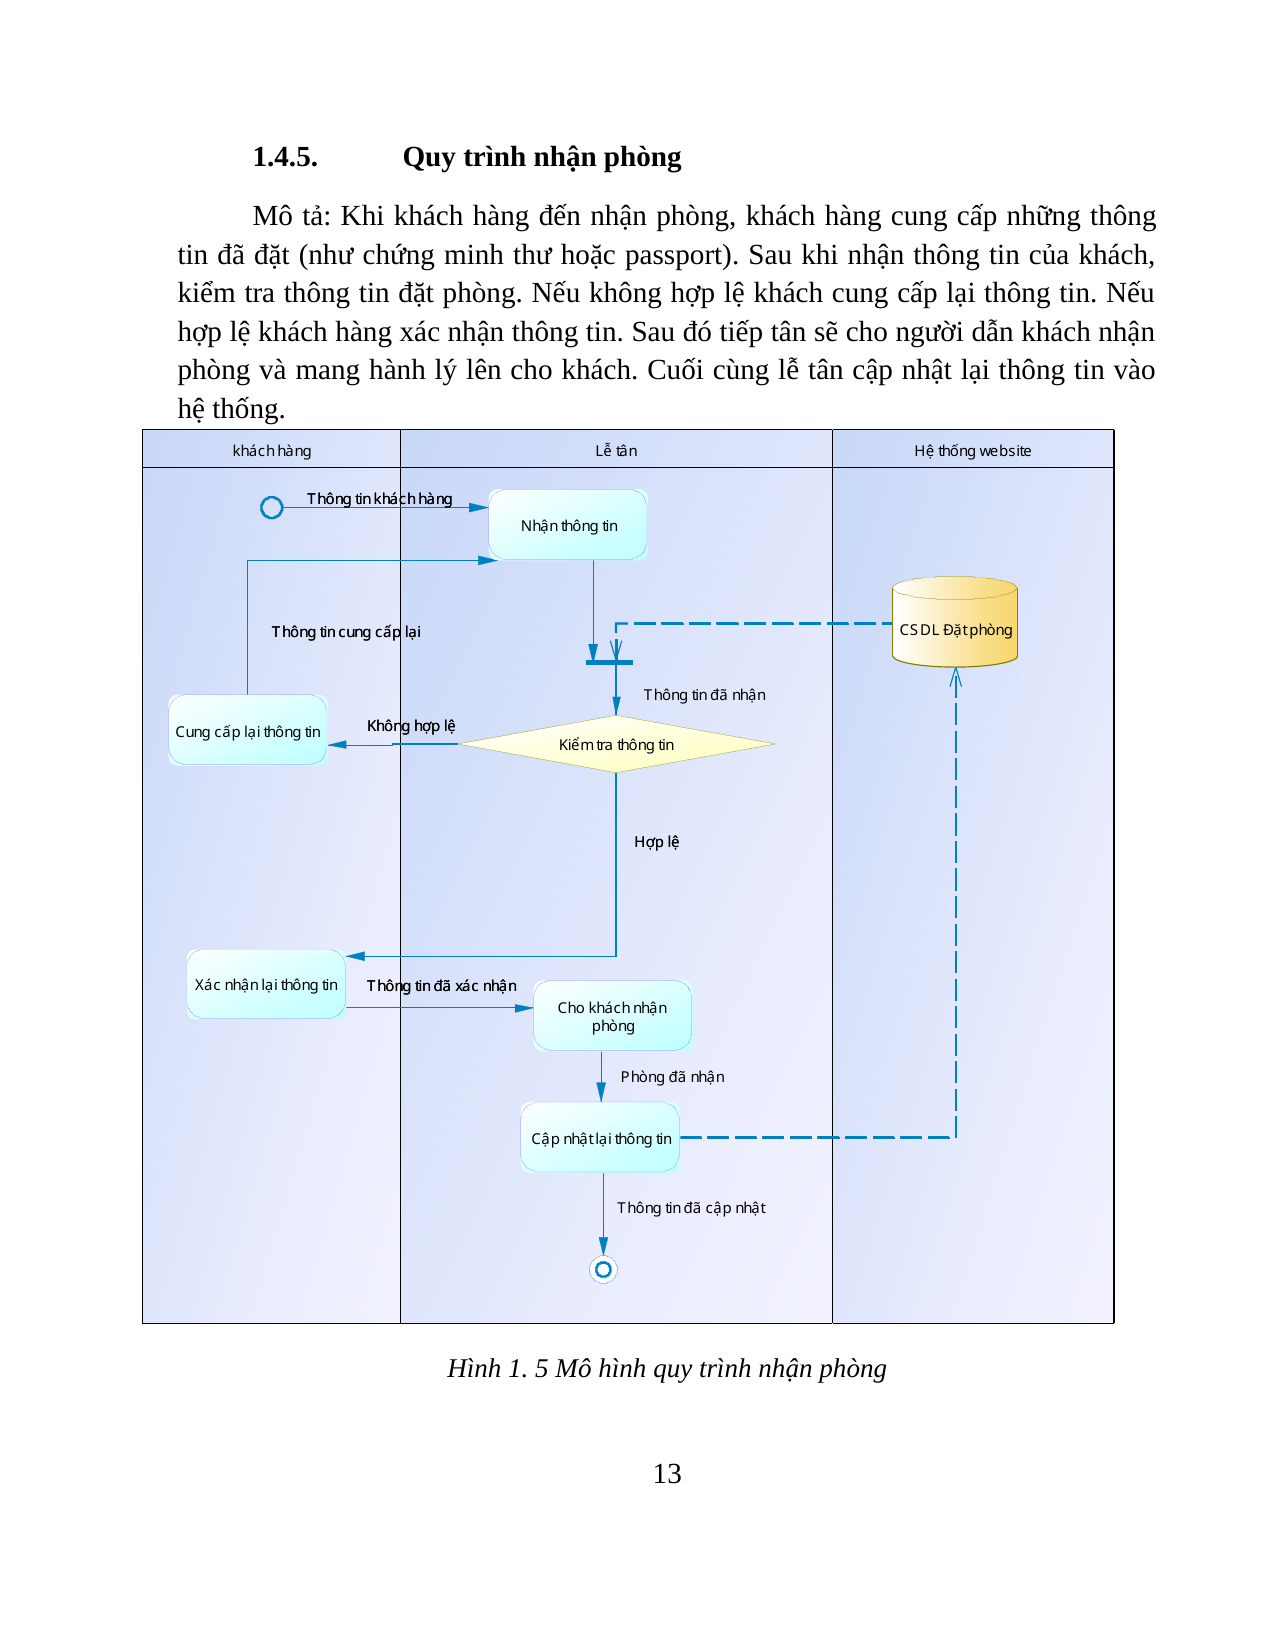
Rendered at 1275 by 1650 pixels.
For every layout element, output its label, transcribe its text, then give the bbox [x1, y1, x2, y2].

subtitle Quy trình nhận phòng [252, 139, 1157, 172]
text Hình 1. 5 Mô hình quy trình nhận phòng [177, 1352, 1157, 1383]
picture [589, 1255, 618, 1284]
list Mô tả: Khi khách hàng đến nhận phòng, khách hàng cung cấp những thông tin đã đặt (như chứng minh thư hoặc passport). Sau khi nhận thông tin của khách, kiểm tra thông tin đặt phòng. Nếu không hợp lệ khách cung cấp lại thông tin. Nếu hợp lệ khách hàng xác nhận thông tin. Sau đó tiếp tân sẽ cho người dẫn khách nhận phòng và mang hành lý lên cho khách. Cuối cùng lễ tân cập nhật lại thông tin vào hệ thống. [177, 198, 1157, 424]
